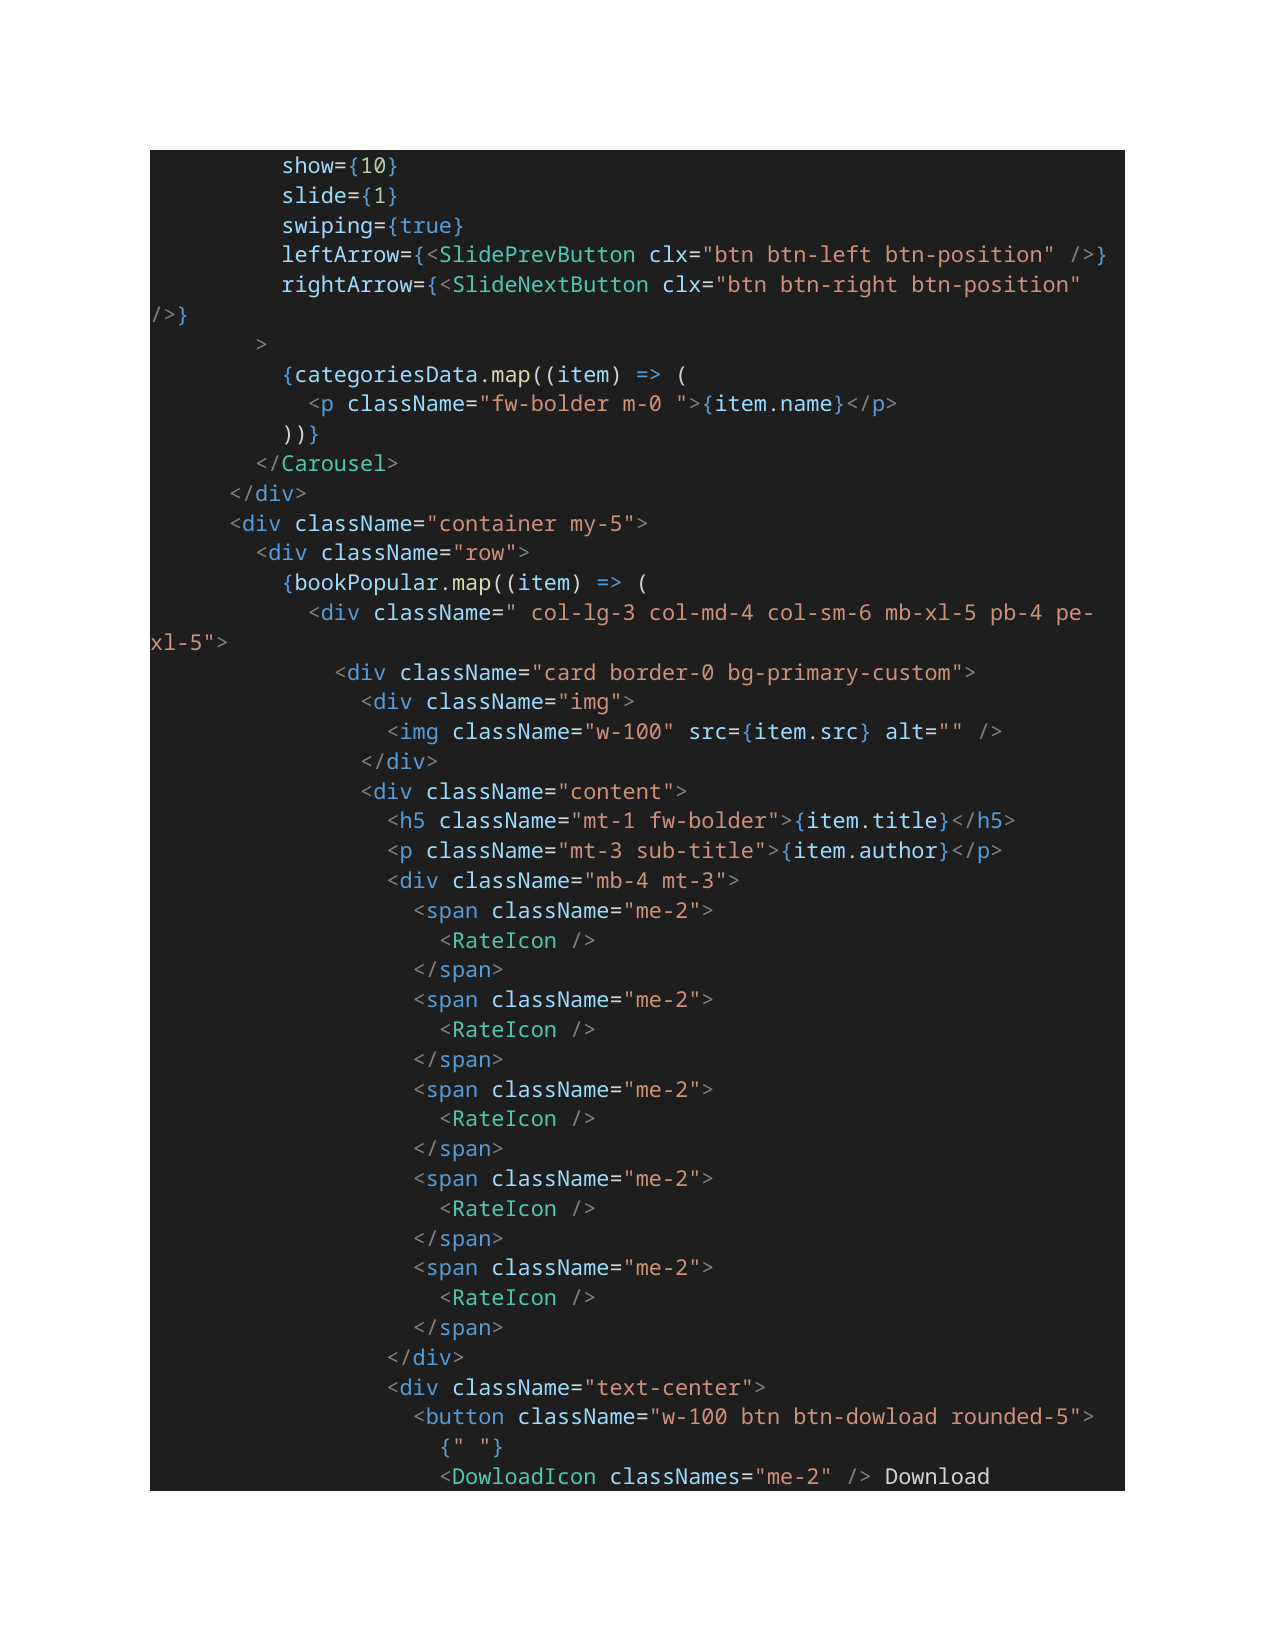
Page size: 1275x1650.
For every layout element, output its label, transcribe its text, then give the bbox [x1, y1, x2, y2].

text <div className="row"> [150, 537, 1125, 567]
text <span className="me-2"> [150, 1073, 1125, 1103]
text </div> [150, 478, 1125, 507]
text {" "} [150, 1431, 1125, 1461]
text show={10} [150, 150, 1125, 180]
text </span> [150, 1044, 1125, 1073]
text <span className="me-2"> [150, 1163, 1125, 1193]
text <div className="content"> [150, 776, 1125, 805]
text <button className="w-100 btn btn-dowload rounded-5"> [150, 1401, 1125, 1431]
text <div className="card border-0 bg-primary-custom"> [150, 656, 1125, 686]
text </span> [150, 1133, 1125, 1163]
text <div className="mb-4 mt-3"> [150, 865, 1125, 895]
text <img className="w-100" src={item.src} alt="" /> [150, 716, 1125, 746]
text <DowloadIcon classNames="me-2" /> Download [150, 1461, 1125, 1491]
text slide={1} [150, 180, 1125, 209]
text <RateIcon /> [150, 1103, 1125, 1133]
text <RateIcon /> [150, 1193, 1125, 1222]
text rightArrow={<SlideNextButton clx="btn btn-right btn-position" />} [150, 269, 1125, 329]
text <RateIcon /> [150, 924, 1125, 954]
text <h5 className="mt-1 fw-bolder">{item.title}</h5> [150, 805, 1125, 835]
text </div> [150, 746, 1125, 776]
text </span> [150, 1312, 1125, 1342]
text swiping={true} [150, 209, 1125, 239]
text <p className="fw-bolder m-0 ">{item.name}</p> [150, 388, 1125, 418]
text <p className="mt-3 sub-title">{item.author}</p> [150, 835, 1125, 865]
text </span> [150, 1222, 1125, 1252]
text <div className="container my-5"> [150, 507, 1125, 537]
text leftArrow={<SlidePrevButton clx="btn btn-left btn-position" />} [150, 239, 1125, 269]
text <RateIcon /> [150, 1014, 1125, 1044]
text </Carousel> [150, 448, 1125, 478]
text <span className="me-2"> [150, 1252, 1125, 1282]
text <div className=" col-lg-3 col-md-4 col-sm-6 mb-xl-5 pb-4 pe-xl-5"> [150, 597, 1125, 656]
text </div> [150, 1342, 1125, 1371]
text </span> [150, 954, 1125, 984]
text <div className="img"> [150, 686, 1125, 716]
text ))} [150, 418, 1125, 448]
text {categoriesData.map((item) => ( [150, 358, 1125, 388]
text <span className="me-2"> [150, 984, 1125, 1014]
text > [150, 329, 1125, 358]
text <div className="text-center"> [150, 1371, 1125, 1401]
text {bookPopular.map((item) => ( [150, 567, 1125, 597]
text <RateIcon /> [150, 1282, 1125, 1312]
text <span className="me-2"> [150, 895, 1125, 924]
